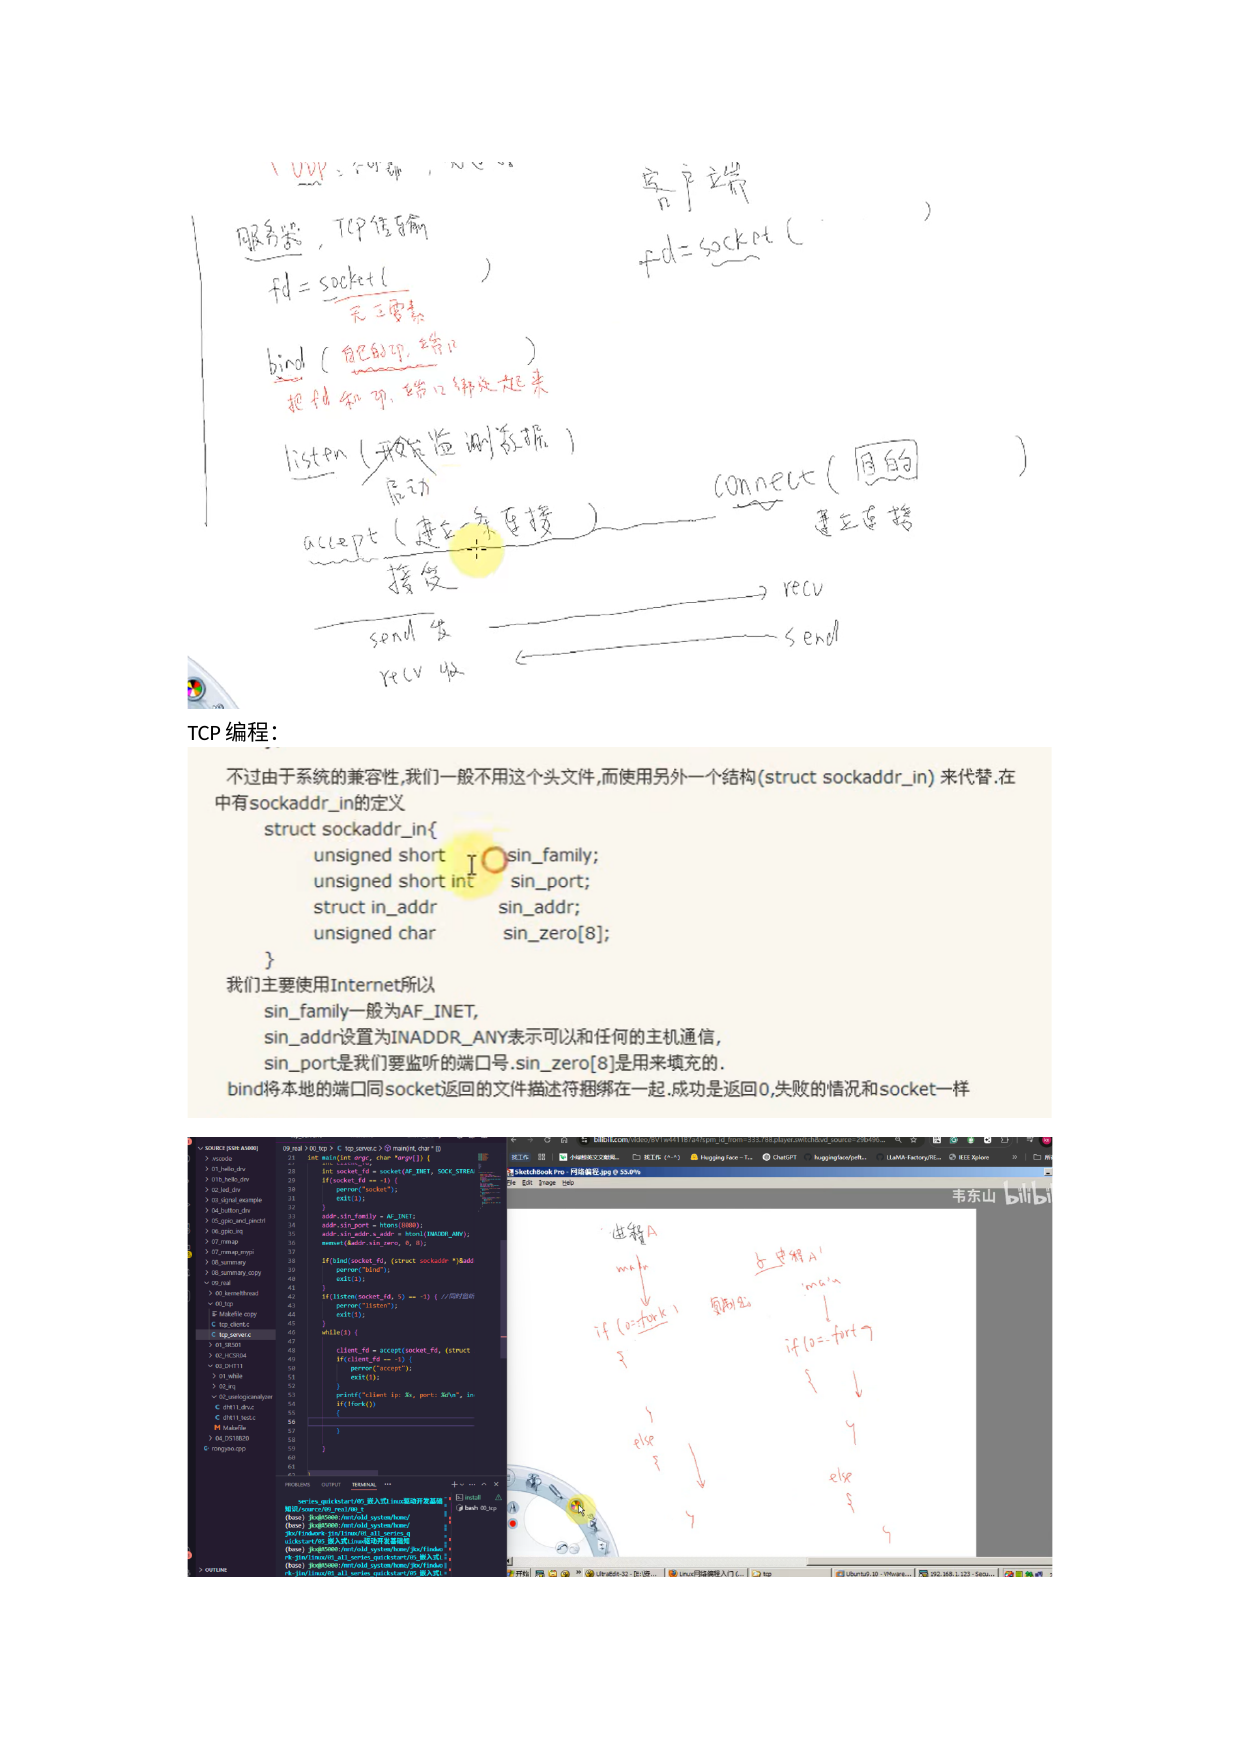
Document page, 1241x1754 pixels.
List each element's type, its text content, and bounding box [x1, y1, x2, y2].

list TCP编程： [187, 714, 1053, 747]
picture [187, 747, 1052, 1118]
picture [187, 1137, 1053, 1577]
picture [187, 162, 1053, 709]
